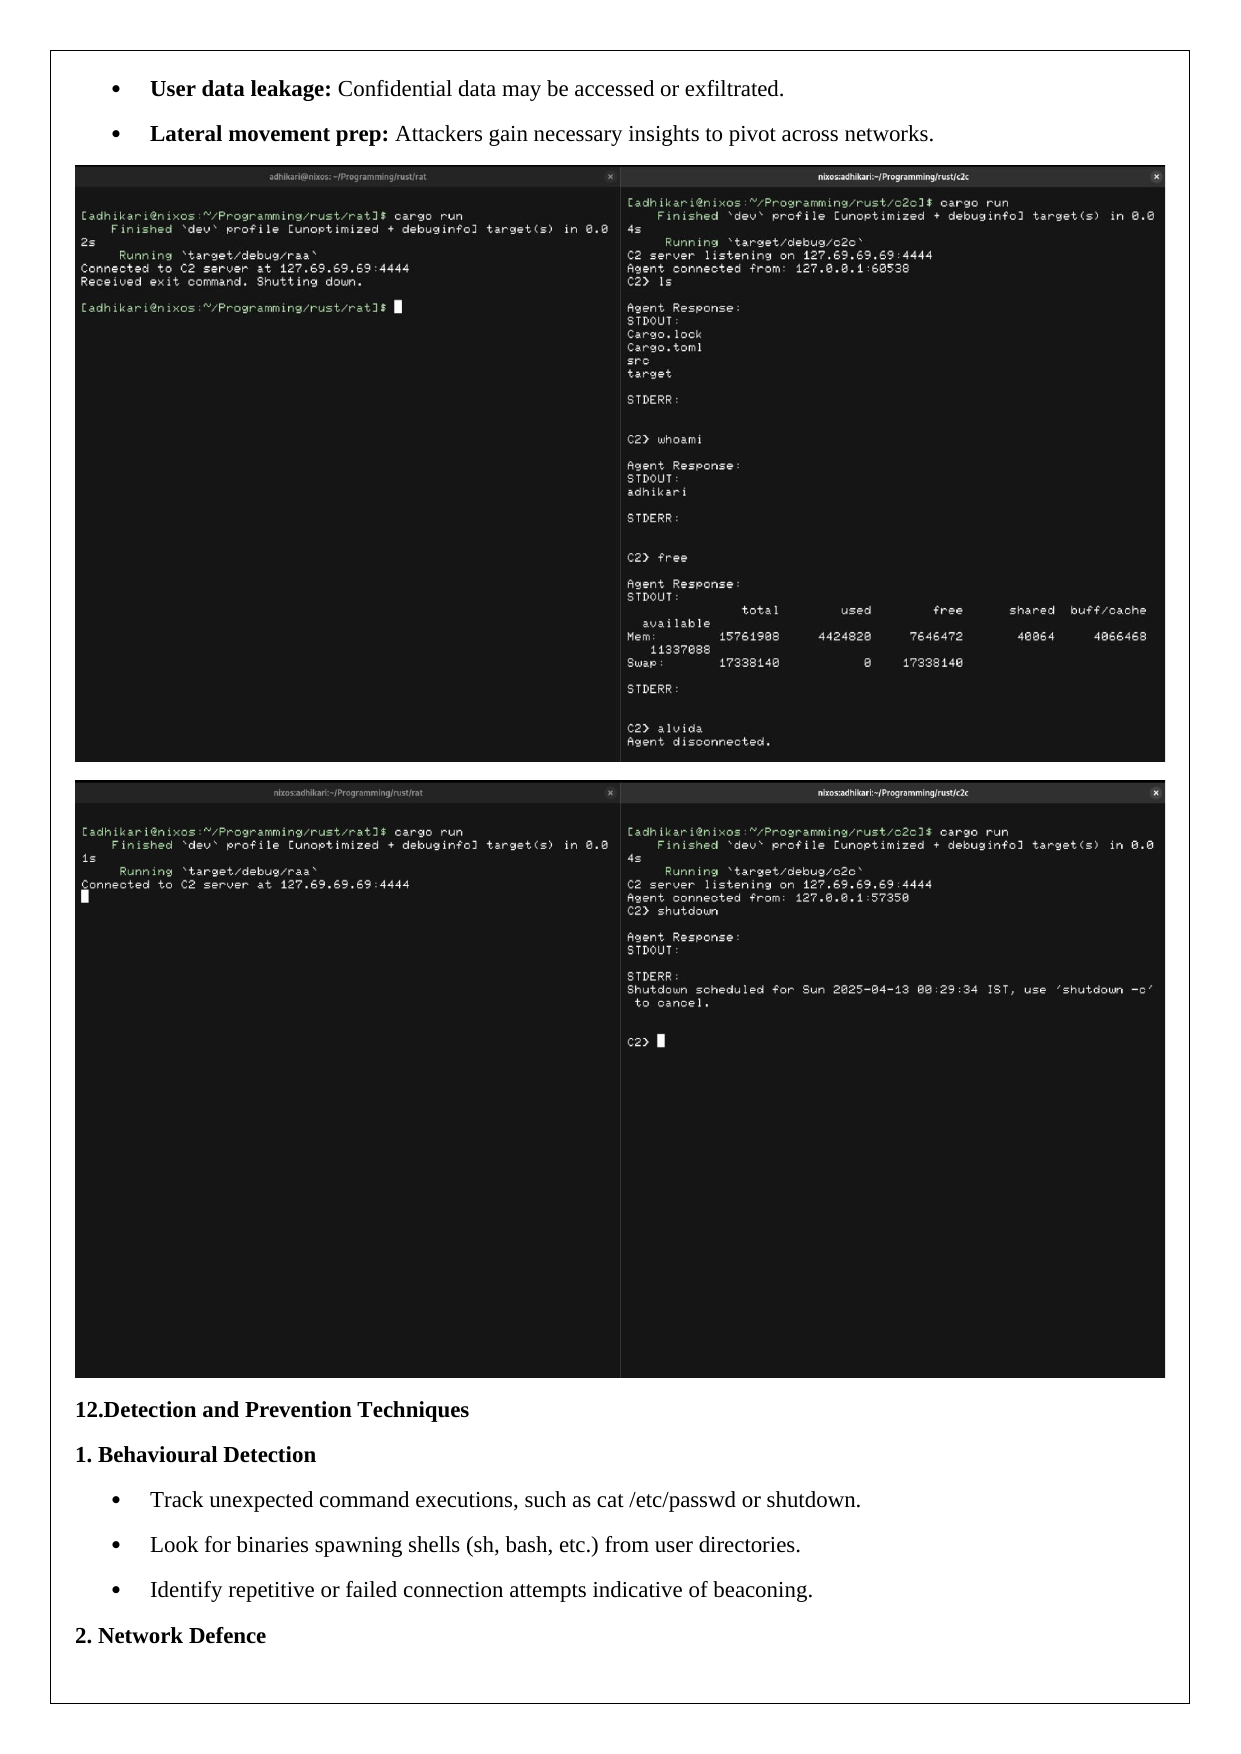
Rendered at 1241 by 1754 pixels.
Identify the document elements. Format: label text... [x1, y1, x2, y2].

picture [75, 780, 1166, 1378]
text 2. Network Defence [75, 1622, 1165, 1648]
list Track unexpected command executions, such as cat /etc/passwd or shutdown. [112, 1486, 1165, 1513]
text 1. Behavioural Detection [75, 1441, 1165, 1468]
list Identify repetitive or failed connection attempts indicative of beaconing. [112, 1577, 1165, 1603]
list User data leakage: Confidential data may be accessed or exfiltrated. [112, 75, 1165, 101]
picture [75, 165, 1166, 762]
list Look for binaries spawning shells (sh, bash, etc.) from user directories. [112, 1531, 1165, 1558]
text 12.Detection and Prevention Techniques [75, 1396, 1165, 1422]
list Lateral movement prep: Attackers gain necessary insights to pivot across networks. [112, 120, 1165, 146]
